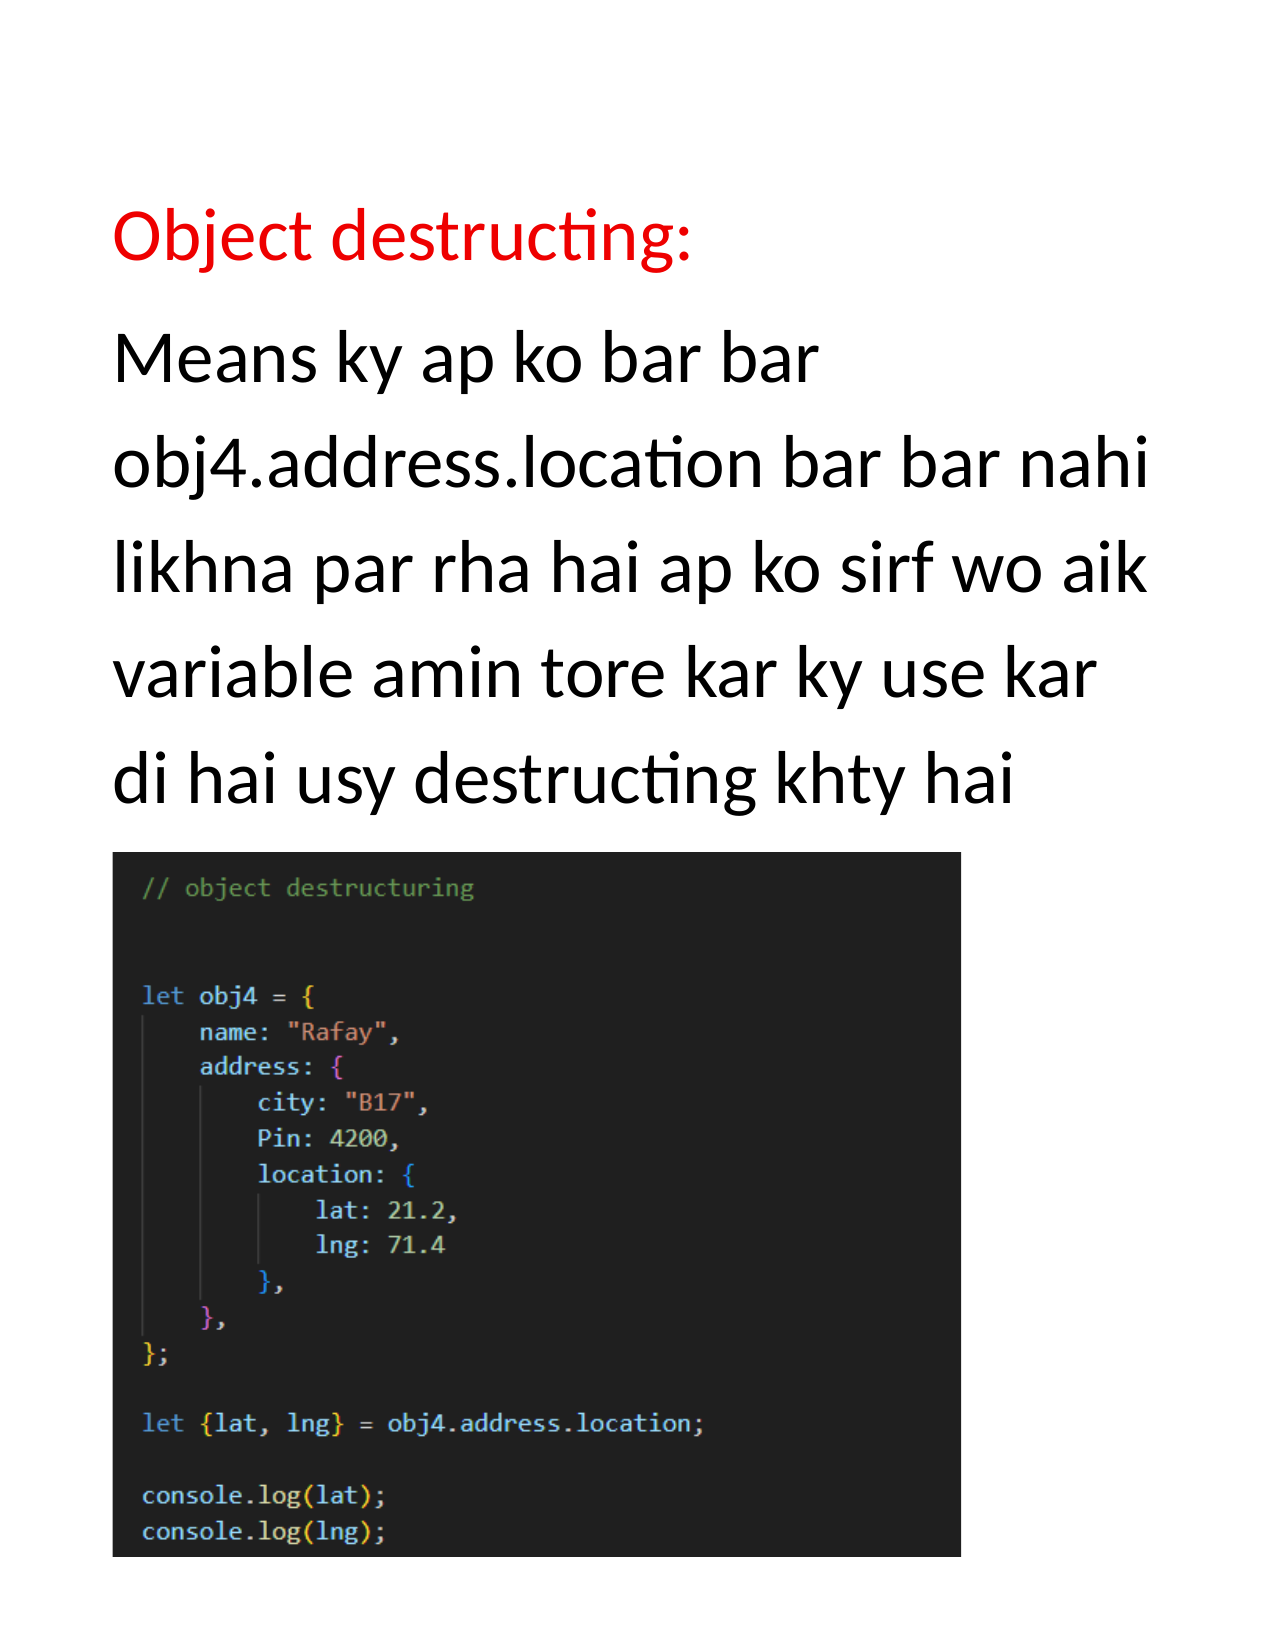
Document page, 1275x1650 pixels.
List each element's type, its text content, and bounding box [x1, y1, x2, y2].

text Object destructing: [112, 187, 1162, 279]
picture [112, 852, 962, 1557]
text Means ky ap ko bar bar obj4.address.location bar bar nahi likhna par rha hai ap ko sirf wo aik variable amin tore kar ky use kar di hai usy destructing khty hai [112, 309, 1162, 822]
